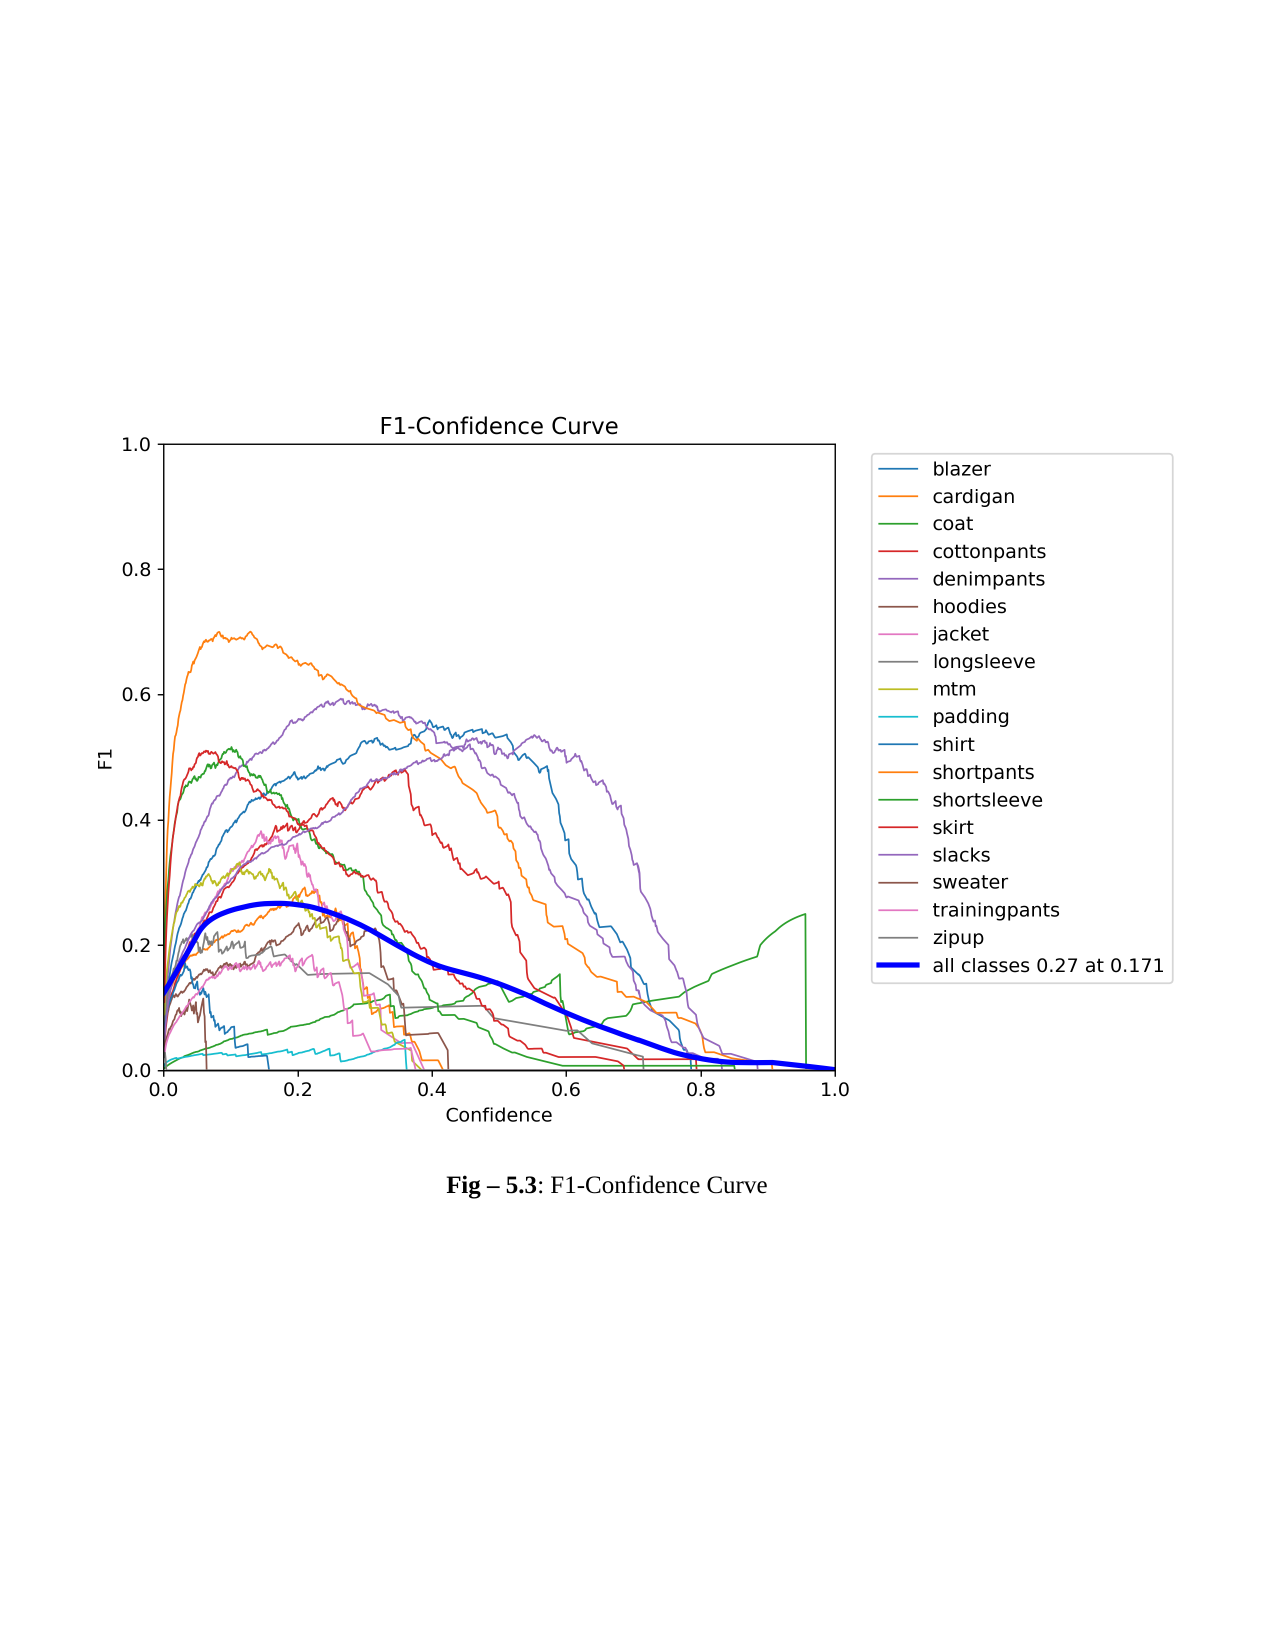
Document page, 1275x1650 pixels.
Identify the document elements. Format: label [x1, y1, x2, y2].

picture [75, 395, 1201, 1146]
